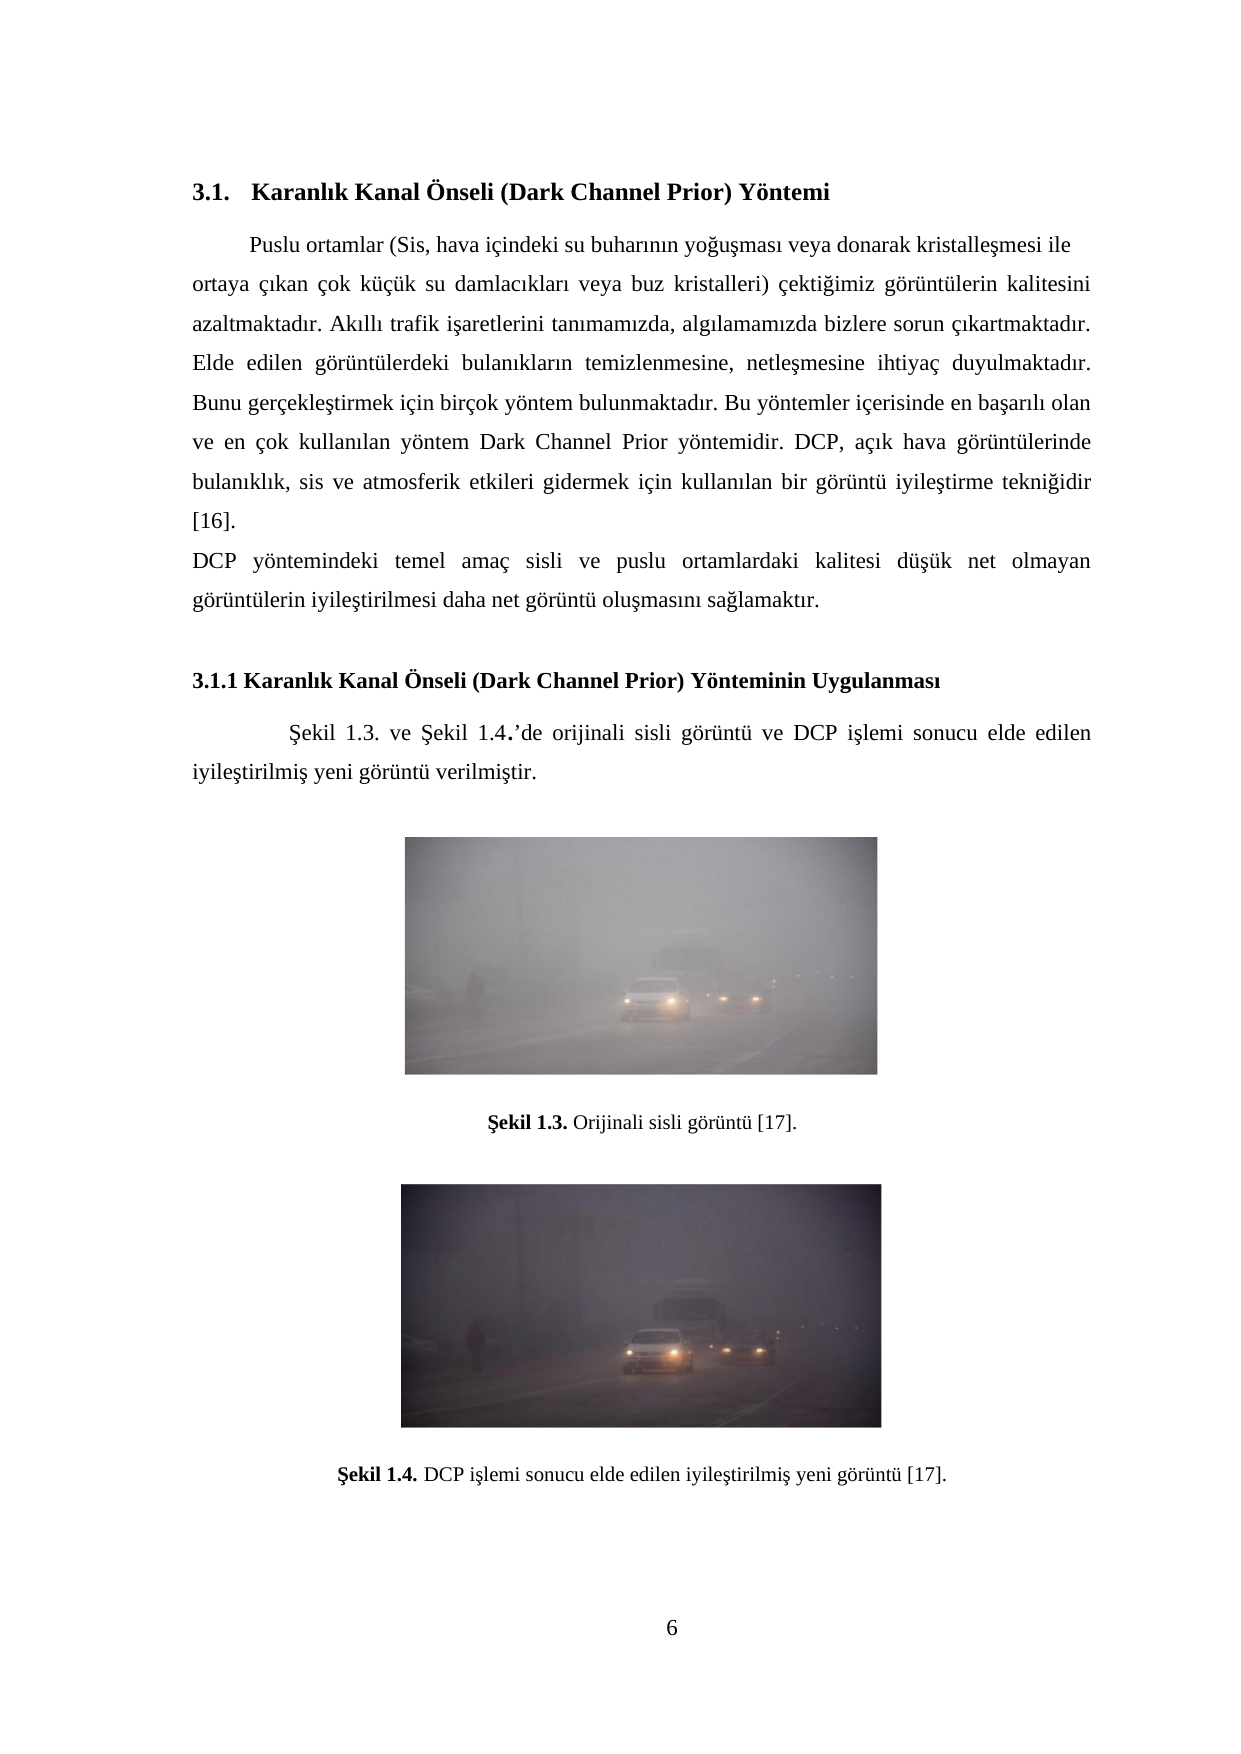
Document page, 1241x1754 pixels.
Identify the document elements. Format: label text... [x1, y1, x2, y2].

picture [401, 1184, 884, 1429]
text Şekil 1.4. DCP işlemi sonucu elde edilen iyileştirilmiş yeni görüntü [17]. [192, 1462, 1092, 1486]
text 3.1.1 Karanlık Kanal Önseli (Dark Channel Prior) Yönteminin Uygulanması [192, 667, 1092, 694]
text DCP yöntemindeki temel amaç sisli ve puslu ortamlardaki kalitesi düşük net olmayan görüntülerin iyileştirilmesi daha net görüntü oluşmasını sağlamaktır. [192, 547, 1092, 613]
list Karanlık Kanal Önseli (Dark Channel Prior) Yöntemi [192, 177, 1092, 206]
text Şekil 1.3. Orijinali sisli görüntü [17]. [192, 1110, 1092, 1134]
text Şekil 1.3. ve Şekil 1.4.’de orijinali sisli görüntü ve DCP işlemi sonucu elde edilen iyileştirilmiş yeni görüntü verilmiştir. [192, 719, 1092, 784]
text ortaya çıkan çok küçük su damlacıkları veya buz kristalleri) çektiğimiz görüntülerin kalitesini azaltmaktadır. Akıllı trafik işaretlerini tanımamızda, algılamamızda bizlere sorun çıkartmaktadır. Elde edilen görüntülerdeki bulanıkların temizlenmesine, netleşmesine ihtiyaç duyulmaktadır. Bunu gerçekleştirmek için birçok yöntem bulunmaktadır. Bu yöntemler içerisinde en başarılı olan ve en çok kullanılan yöntem Dark Channel Prior yöntemidir. DCP, açık hava görüntülerinde bulanıklık, sis ve atmosferik etkileri gidermek için kullanılan bir görüntü iyileştirme tekniğidir [16]. [192, 270, 1092, 534]
text Puslu ortamlar (Sis, hava içindeki su buharının yoğuşması veya donarak kristalleşmesi ile [192, 231, 1092, 257]
picture [404, 837, 880, 1076]
